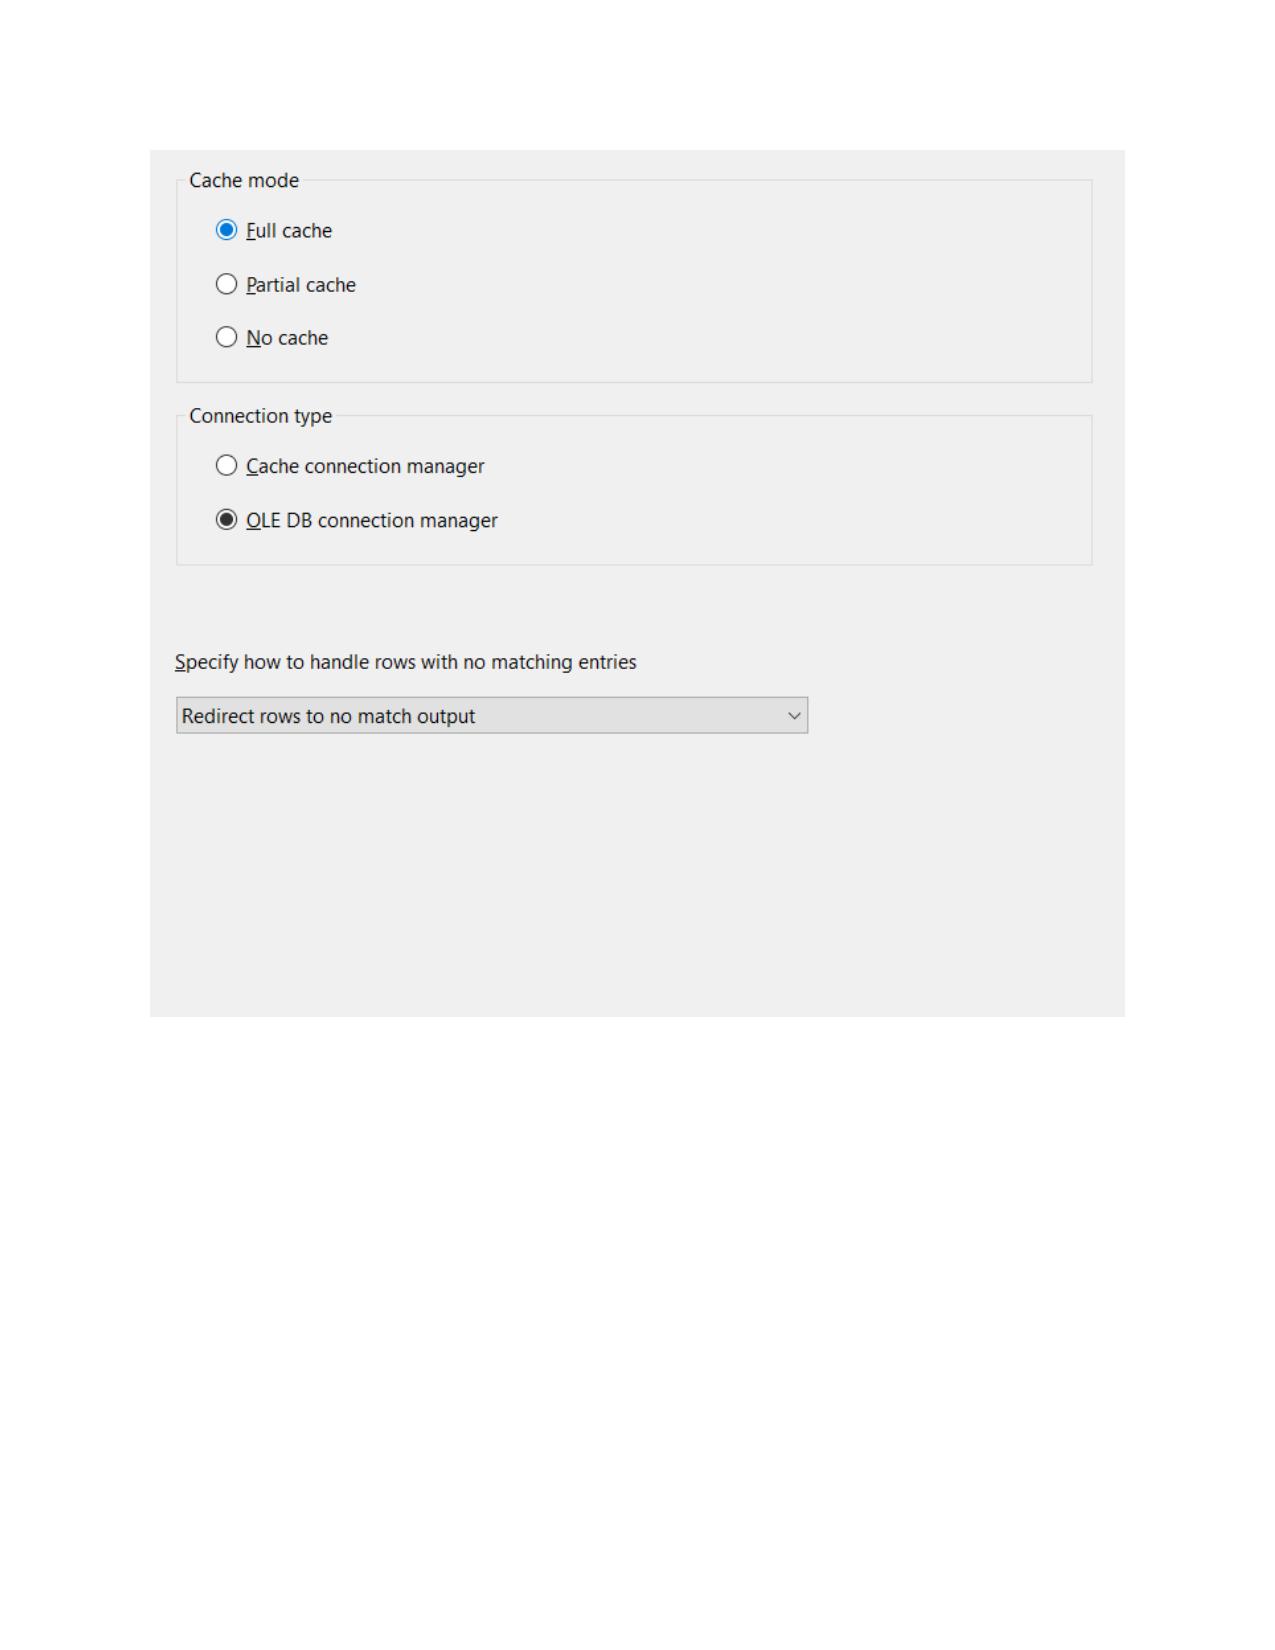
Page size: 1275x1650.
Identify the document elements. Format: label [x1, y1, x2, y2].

picture [150, 150, 1125, 1017]
